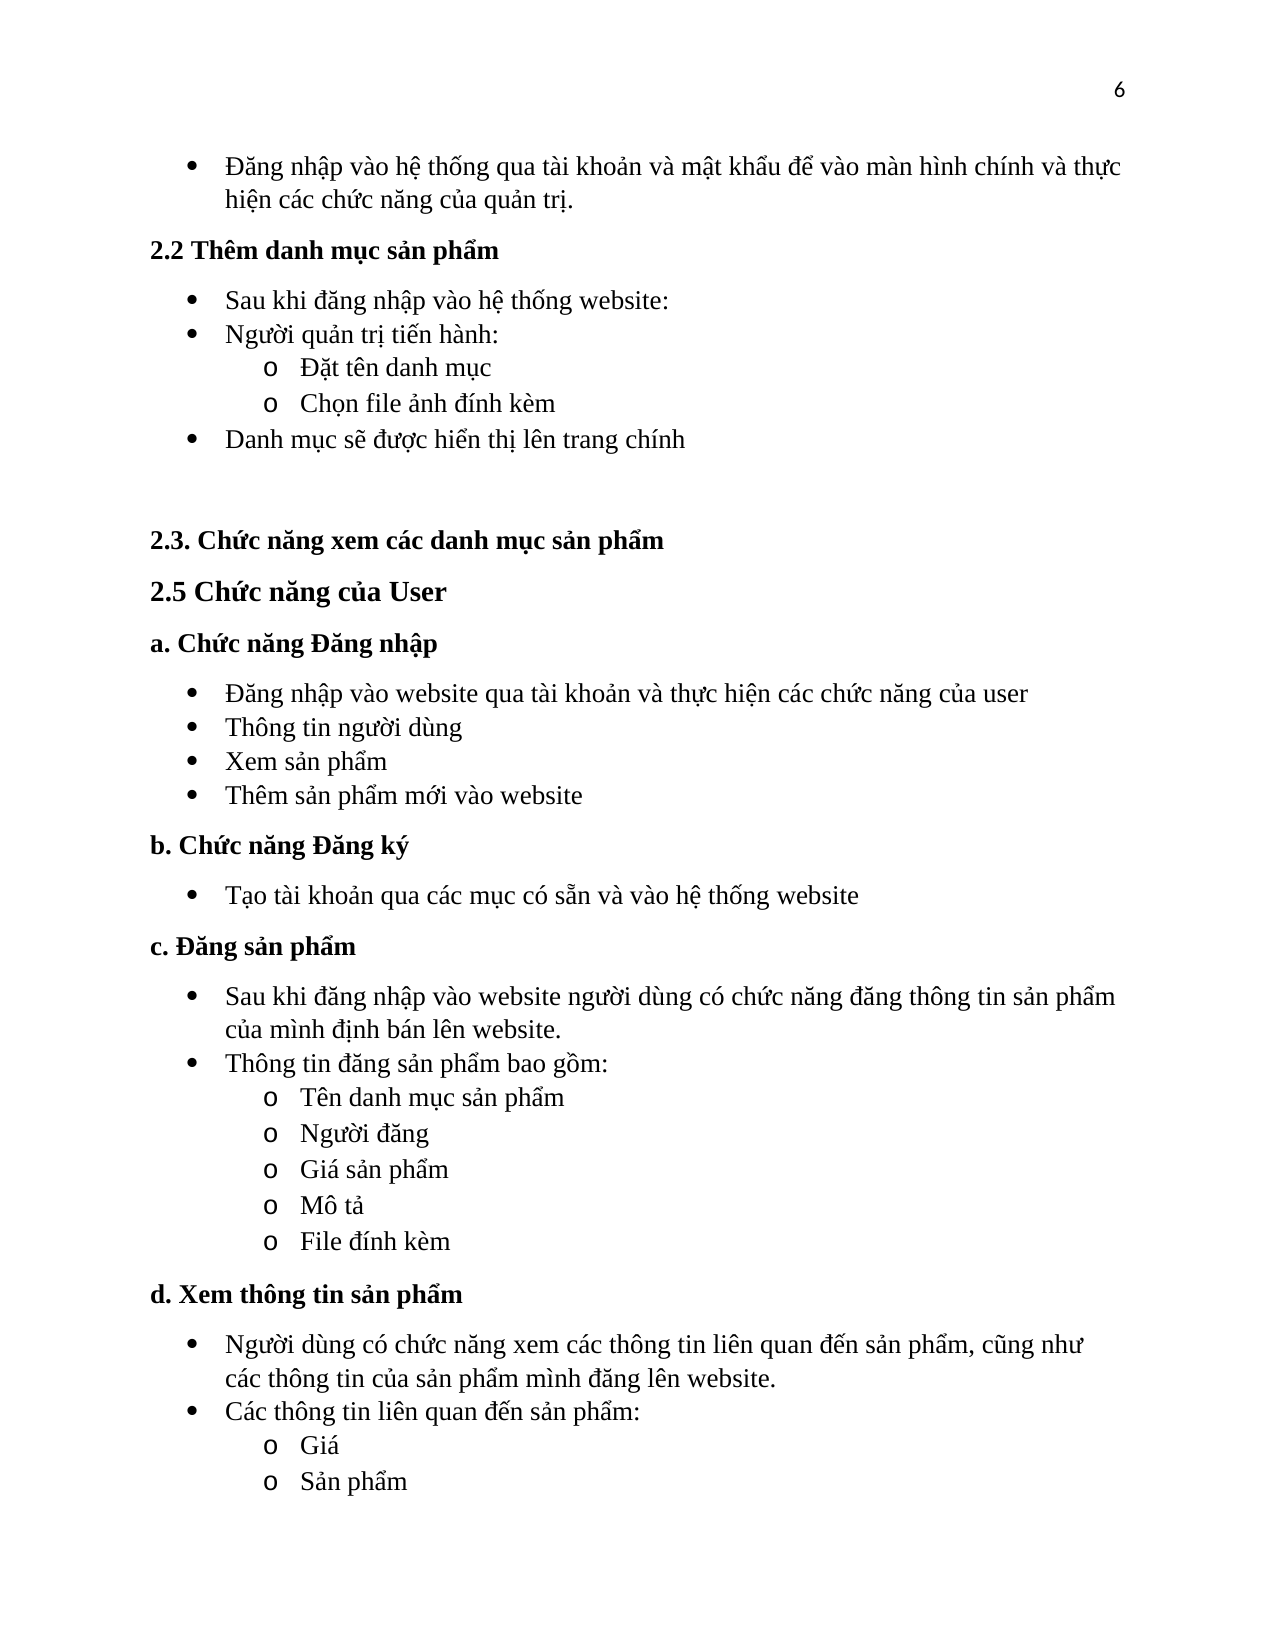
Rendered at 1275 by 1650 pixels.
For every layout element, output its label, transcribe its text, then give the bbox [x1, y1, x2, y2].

list Người đăng [262, 1117, 1125, 1150]
list Sản phẩm [262, 1465, 1125, 1498]
list File đính kèm [262, 1225, 1125, 1258]
list Tạo tài khoản qua các mục có sẵn và vào hệ thống website [187, 879, 1125, 911]
text c. Đăng sản phẩm [150, 930, 1125, 961]
list Xem sản phẩm [187, 745, 1125, 776]
list Giá sản phẩm [262, 1153, 1125, 1186]
text a. Chức năng Đăng nhập [150, 627, 1125, 658]
list Đăng nhập vào website qua tài khoản và thực hiện các chức năng của user [187, 677, 1125, 709]
list Đặt tên danh mục [262, 352, 1125, 385]
text 2.5 Chức năng của User [150, 574, 1125, 608]
list Người dùng có chức năng xem các thông tin liên quan đến sản phẩm, cũng như các thông tin của sản phẩm mình đăng lên website. [187, 1328, 1125, 1393]
list Tên danh mục sản phẩm [262, 1081, 1125, 1114]
list Các thông tin liên quan đến sản phẩm: [187, 1395, 1125, 1426]
text b. Chức năng Đăng ký [150, 829, 1125, 860]
list Mô tả [262, 1189, 1125, 1222]
list Đăng nhập vào hệ thống qua tài khoản và mật khẩu để vào màn hình chính và thực hiện các chức năng của quản trị. [187, 150, 1125, 215]
list Người quản trị tiến hành: [187, 318, 1125, 349]
list Thông tin đăng sản phẩm bao gồm: [187, 1047, 1125, 1078]
list Sau khi đăng nhập vào website người dùng có chức năng đăng thông tin sản phẩm của mình định bán lên website. [187, 980, 1125, 1045]
list Giá [262, 1429, 1125, 1462]
text d. Xem thông tin sản phẩm [150, 1278, 1125, 1309]
list Danh mục sẽ được hiển thị lên trang chính [187, 424, 1125, 455]
list Thêm sản phẩm mới vào website [187, 779, 1125, 810]
list Chọn file ảnh đính kèm [262, 388, 1125, 421]
list Sau khi đăng nhập vào hệ thống website: [187, 284, 1125, 315]
list Thông tin người dùng [187, 711, 1125, 742]
text 2.2 Thêm danh mục sản phẩm [150, 234, 1125, 265]
text 2.3. Chức năng xem các danh mục sản phẩm [150, 524, 1125, 555]
